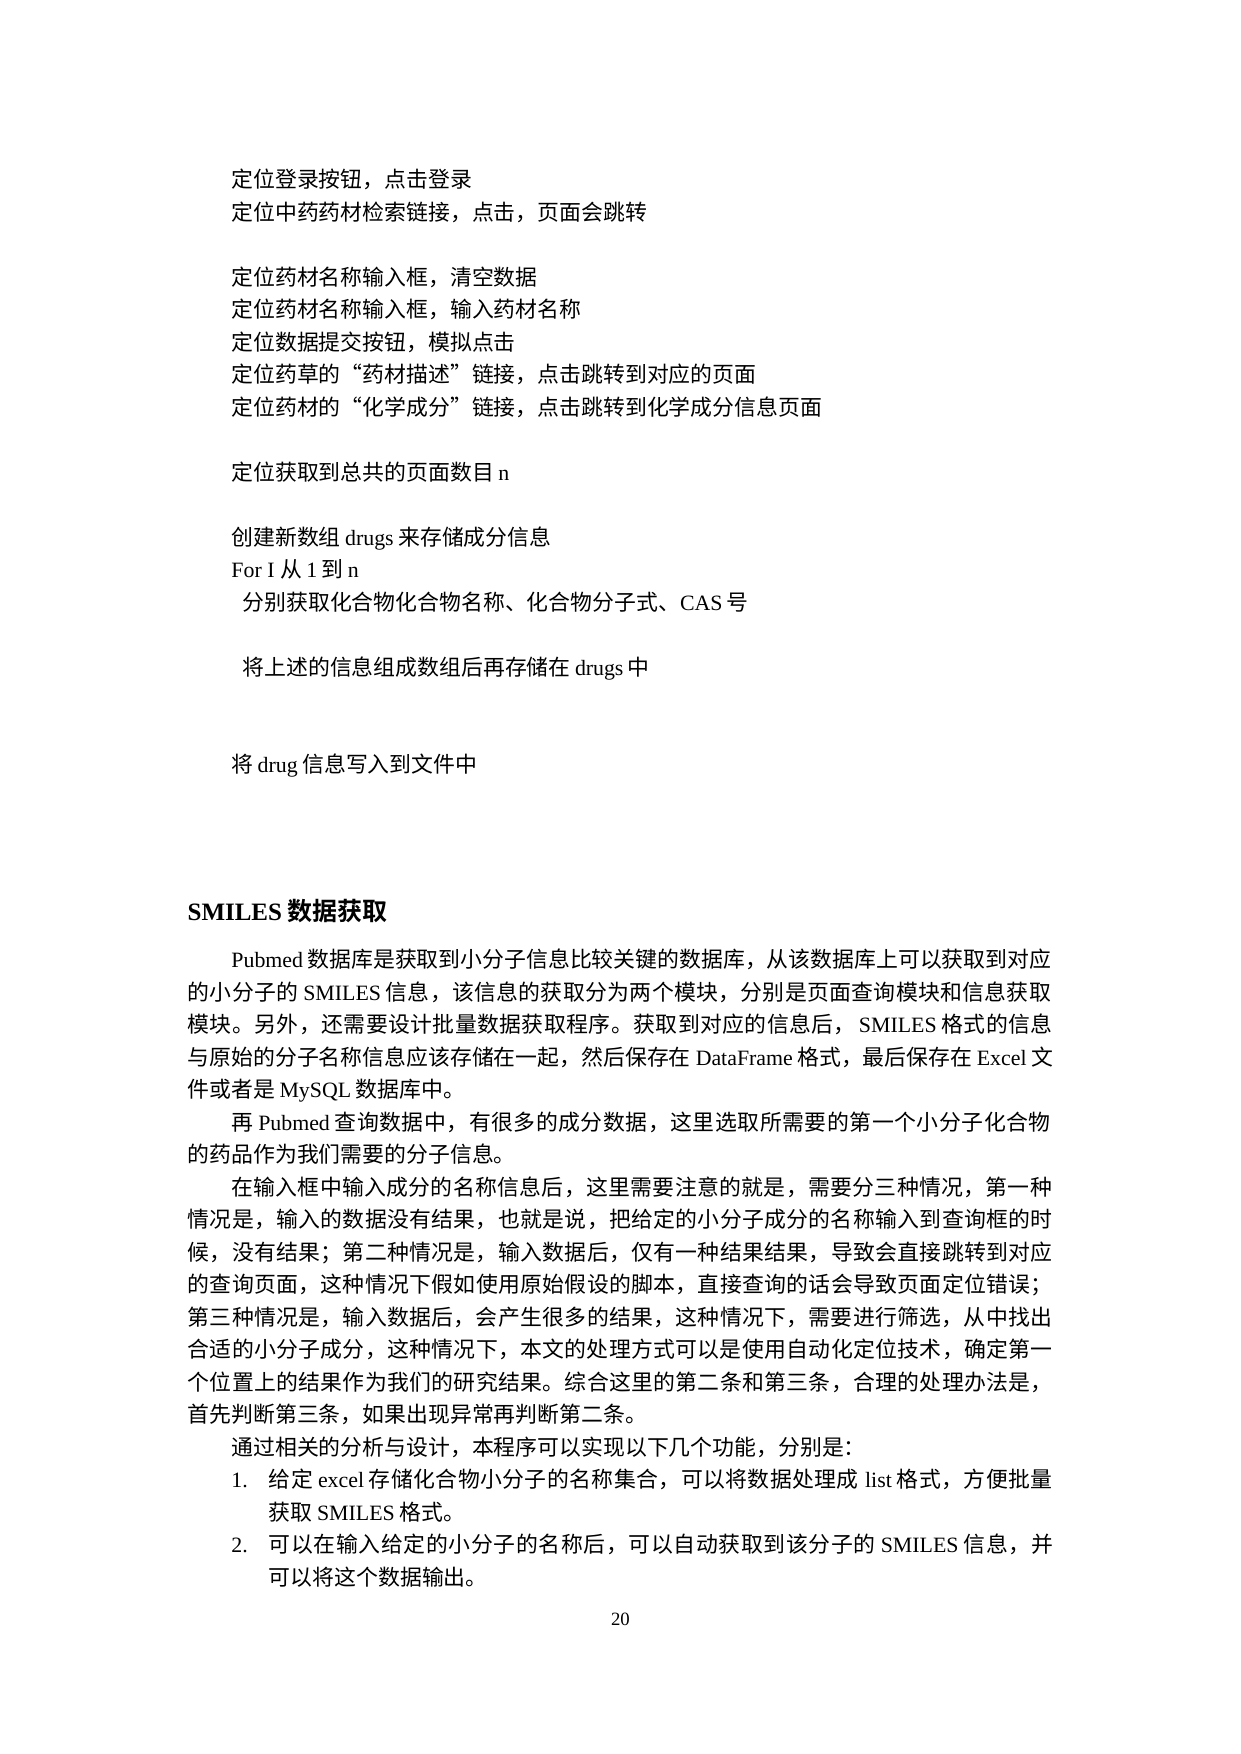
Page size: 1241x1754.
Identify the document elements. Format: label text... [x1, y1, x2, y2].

text 创建新数组drugs来存储成分信息 [187, 519, 1053, 552]
text 定位药材名称输入框，输入药材名称 [187, 292, 1053, 324]
text 在输入框中输入成分的名称信息后，这里需要注意的就是，需要分三种情况，第一种情况是，输入的数据没有结果，也就是说，把给定的小分子成分的名称输入到查询框的时候，没有结果；第二种情况是，输入数据后，仅有一种结果结果，导致会直接跳转到对应的查询页面，这种情况下假如使用原始假设的脚本，直接查询的话会导致页面定位错误；第三种情况是，输入数据后，会产生很多的结果，这种情况下，需要进行筛选，从中找出合适的小分子成分，这种情况下，本文的处理方式可以是使用自动化定位技术，确定第一个位置上的结果作为我们的研究结果。综合这里的第二条和第三条，合理的处理办法是，首先判断第三条，如果出现异常再判断第二条。 [187, 1169, 1053, 1429]
text 再Pubmed查询数据中，有很多的成分数据，这里选取所需要的第一个小分子化合物的药品作为我们需要的分子信息。 [187, 1104, 1053, 1169]
list 可以在输入给定的小分子的名称后，可以自动获取到该分子的SMILES信息，并可以将这个数据输出。 [231, 1527, 1053, 1592]
text 定位药草的“药材描述”链接，点击跳转到对应的页面 [187, 357, 1053, 389]
text 分别获取化合物化合物名称、化合物分子式、CAS号 [187, 584, 1053, 617]
text 定位登录按钮，点击登录 [187, 162, 1053, 194]
subtitle SMILES数据获取 [187, 877, 1053, 942]
list 给定excel存储化合物小分子的名称集合，可以将数据处理成list格式，方便批量获取SMILES格式。 [231, 1462, 1053, 1527]
text 将drug信息写入到文件中 [187, 747, 1053, 779]
text 定位获取到总共的页面数目n [187, 454, 1053, 487]
text Pubmed数据库是获取到小分子信息比较关键的数据库，从该数据库上可以获取到对应的小分子的SMILES信息，该信息的获取分为两个模块，分别是页面查询模块和信息获取模块。另外，还需要设计批量数据获取程序。获取到对应的信息后，SMILES格式的信息与原始的分子名称信息应该存储在一起，然后保存在DataFrame格式，最后保存在Excel文件或者是MySQL数据库中。 [187, 942, 1053, 1104]
text 定位药材名称输入框，清空数据 [187, 259, 1053, 292]
text 定位药材的“化学成分”链接，点击跳转到化学成分信息页面 [187, 389, 1053, 422]
text 定位中药药材检索链接，点击，页面会跳转 [187, 194, 1053, 227]
text 通过相关的分析与设计，本程序可以实现以下几个功能，分别是： [187, 1429, 1053, 1462]
text 定位数据提交按钮，模拟点击 [187, 324, 1053, 357]
text For I 从1到n [187, 552, 1053, 584]
text 将上述的信息组成数组后再存储在drugs中 [187, 649, 1053, 682]
